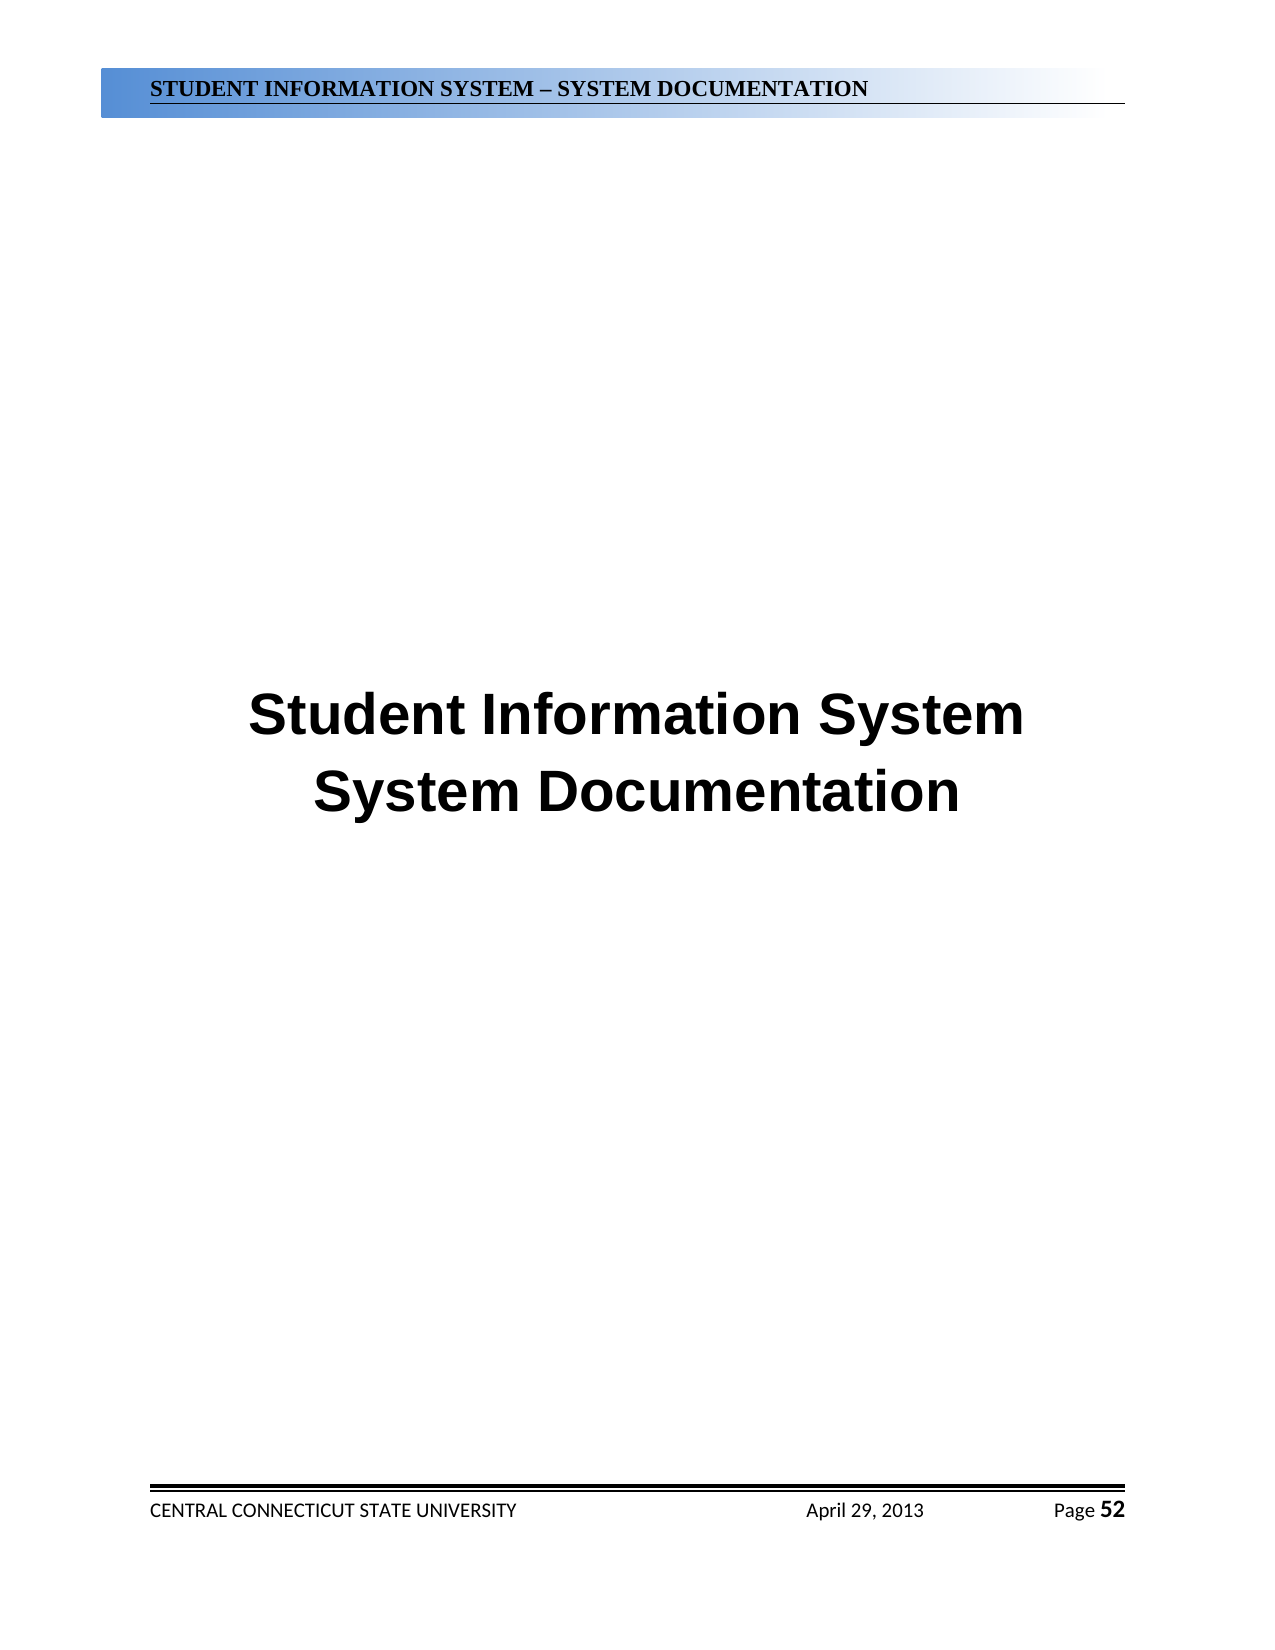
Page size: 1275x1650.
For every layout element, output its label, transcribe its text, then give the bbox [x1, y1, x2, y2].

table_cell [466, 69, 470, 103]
text Student Information System System Documentation [150, 680, 1125, 824]
